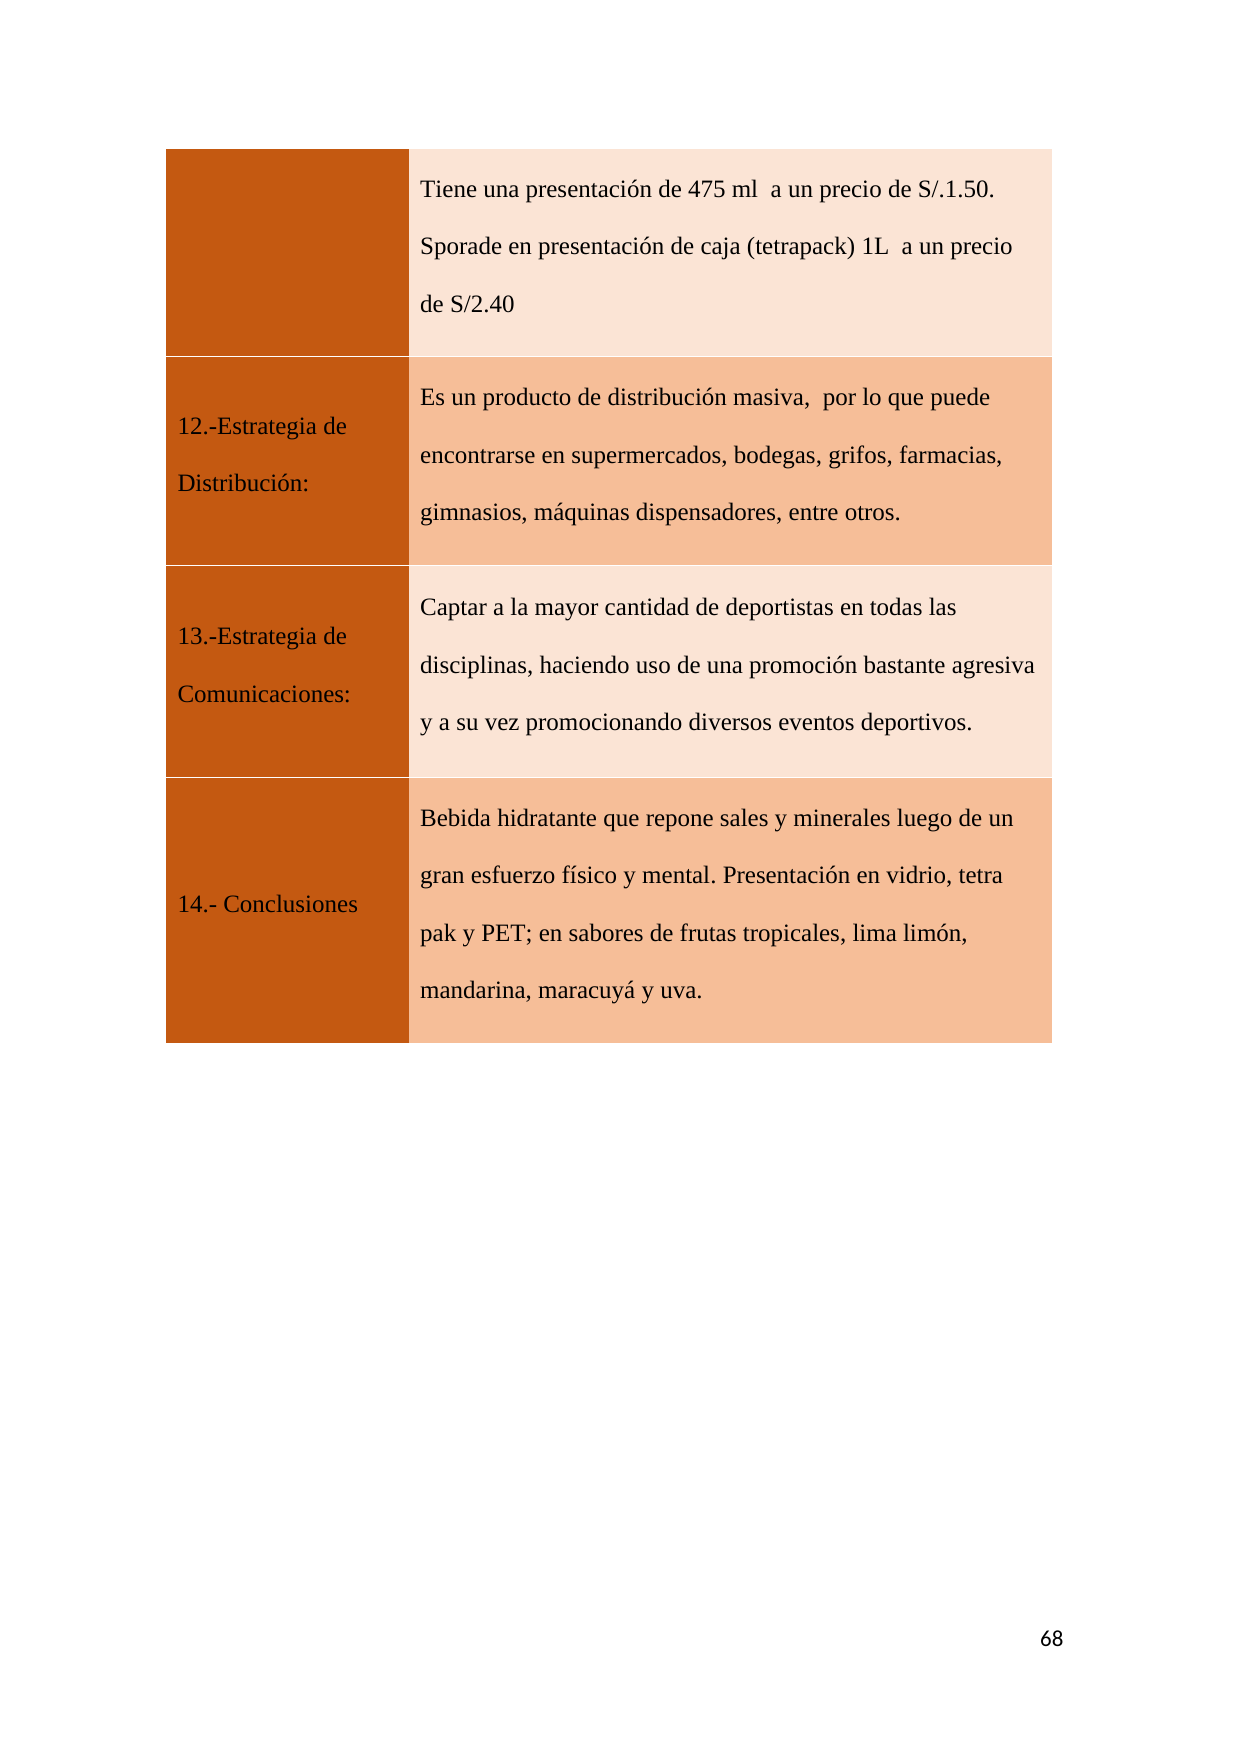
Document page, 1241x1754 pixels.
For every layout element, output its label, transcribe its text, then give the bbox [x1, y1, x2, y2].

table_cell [409, 149, 1052, 356]
table_cell Bebida hidratante que repone sales y minerales luego de un gran esfuerzo físico y mental. Presentación en vidrio, tetra pak y PET; en sabores de frutas tropicales, lima limón, mandarina, maracuyá y uva. [409, 778, 1052, 1043]
table_cell 14.- Conclusiones [166, 778, 409, 1043]
table_cell 12.-Estrategia de Distribución: [166, 357, 409, 565]
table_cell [166, 149, 409, 356]
table_cell Captar a la mayor cantidad de deportistas en todas las disciplinas, haciendo uso de una promoción bastante agresiva y a su vez promocionando diversos eventos deportivos. [409, 566, 1052, 777]
table_cell Es un producto de distribución masiva, por lo que puede encontrarse en supermercados, bodegas, grifos, farmacias, gimnasios, máquinas dispensadores, entre otros. [409, 357, 1052, 565]
table_cell 13.-Estrategia de Comunicaciones: [166, 566, 409, 777]
